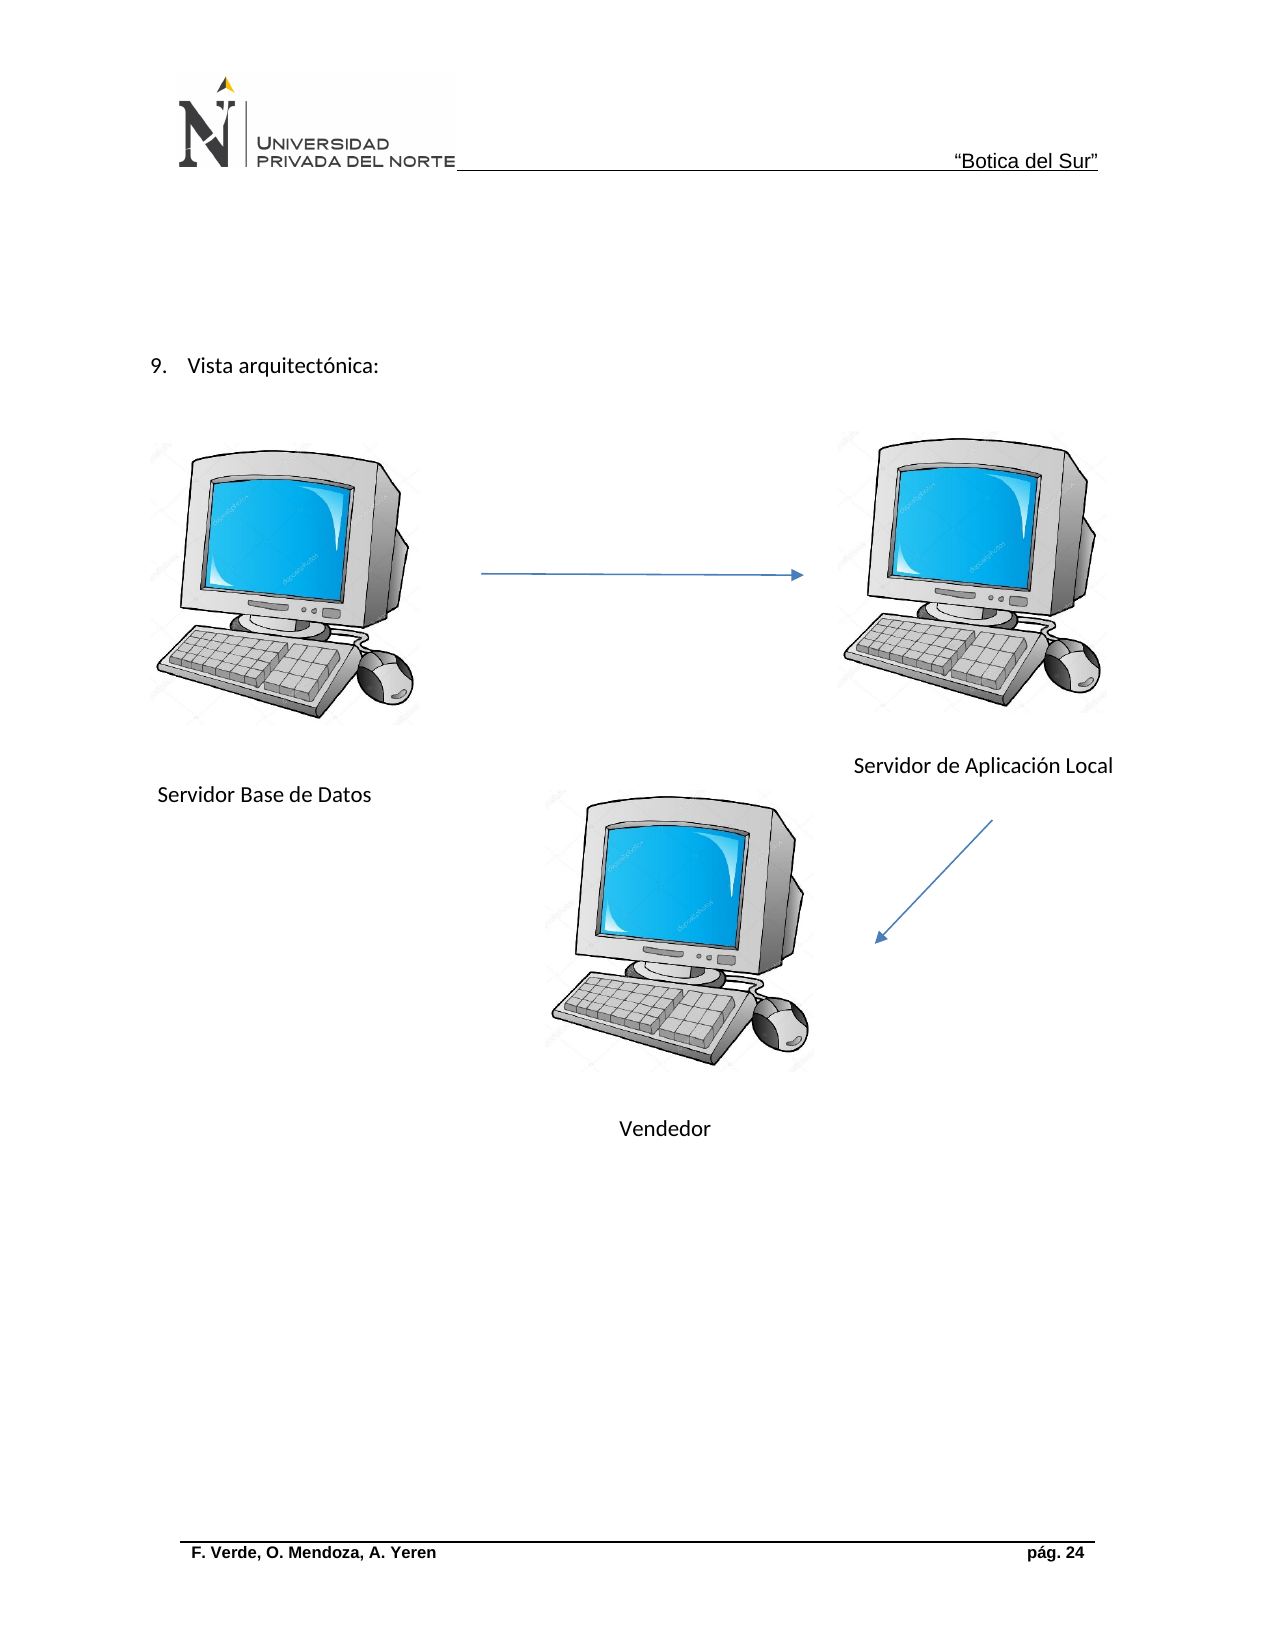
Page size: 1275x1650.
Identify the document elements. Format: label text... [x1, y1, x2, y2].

picture [177, 73, 458, 169]
picture [545, 790, 815, 1072]
picture [837, 431, 1107, 713]
list Vista arquitectónica: [150, 352, 1125, 379]
picture [150, 443, 420, 725]
